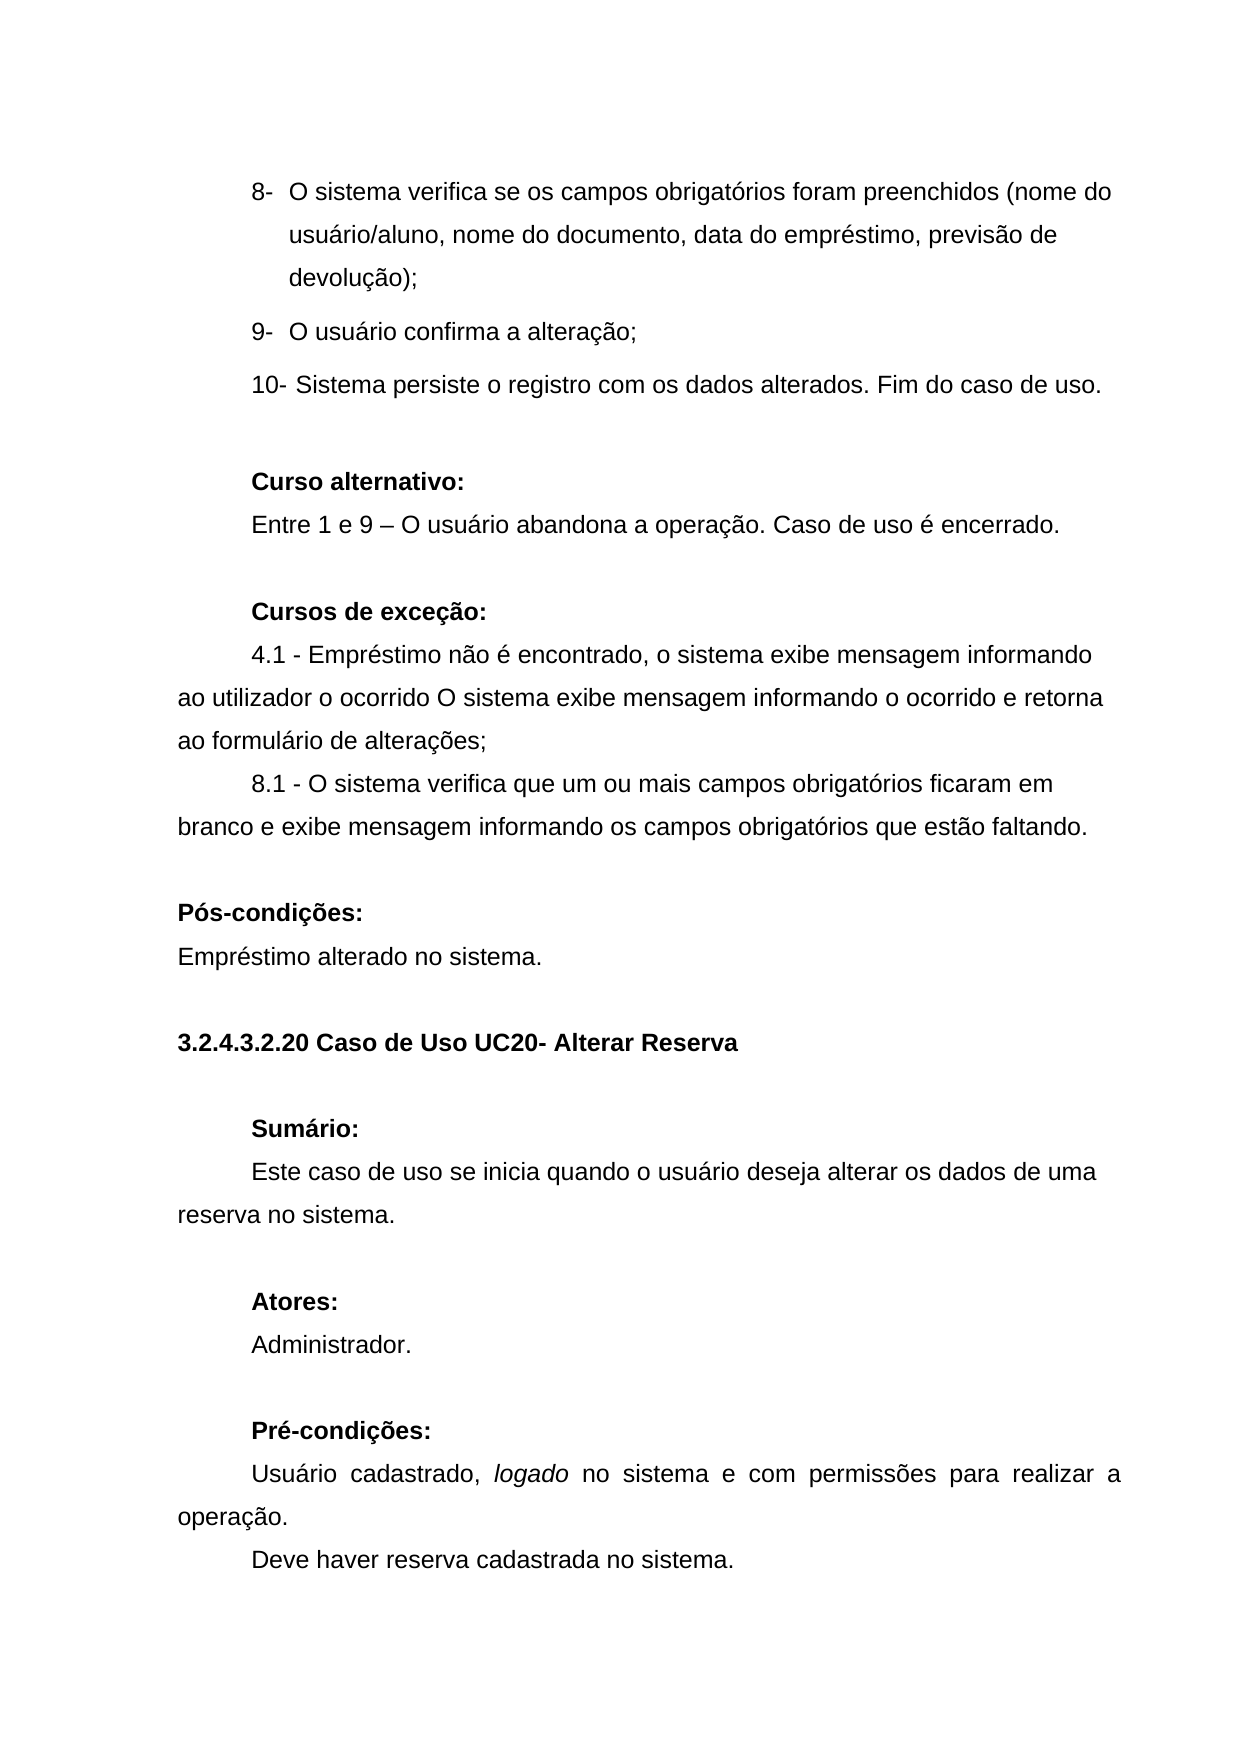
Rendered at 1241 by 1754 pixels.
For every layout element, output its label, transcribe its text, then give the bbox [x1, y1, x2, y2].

text Deve haver reserva cadastrada no sistema. [177, 1545, 1122, 1574]
text Pré-condições: [177, 1416, 1122, 1445]
text Pós-condições: [177, 898, 1122, 927]
text Cursos de exceção: [177, 597, 1122, 625]
text Usuário cadastrado, logado no sistema e com permissões para realizar a operação. [177, 1459, 1122, 1531]
text Entre 1 e 9 – O usuário abandona a operação. Caso de uso é encerrado. [177, 510, 1122, 539]
list Sistema persiste o registro com os dados alterados. Fim do caso de uso. [251, 371, 1122, 399]
list O sistema verifica se os campos obrigatórios foram preenchidos (nome do usuário/aluno, nome do documento, data do empréstimo, previsão de devolução); [251, 177, 1122, 292]
text 4.1 - Empréstimo não é encontrado, o sistema exibe mensagem informando ao utilizador o ocorrido O sistema exibe mensagem informando o ocorrido e retorna ao formulário de alterações; [177, 640, 1122, 755]
list O usuário confirma a alteração; [251, 317, 1122, 346]
text Empréstimo alterado no sistema. [177, 942, 1122, 970]
text 8.1 - O sistema verifica que um ou mais campos obrigatórios ficaram em branco e exibe mensagem informando os campos obrigatórios que estão faltando. [177, 769, 1122, 841]
text Atores: [177, 1287, 1122, 1315]
text Este caso de uso se inicia quando o usuário deseja alterar os dados de uma reserva no sistema. [177, 1157, 1122, 1229]
text Curso alternativo: [177, 467, 1122, 496]
text Sumário: [177, 1114, 1122, 1143]
text 3.2.4.3.2.20 Caso de Uso UC20- Alterar Reserva [177, 1028, 1122, 1057]
text Administrador. [177, 1330, 1122, 1358]
